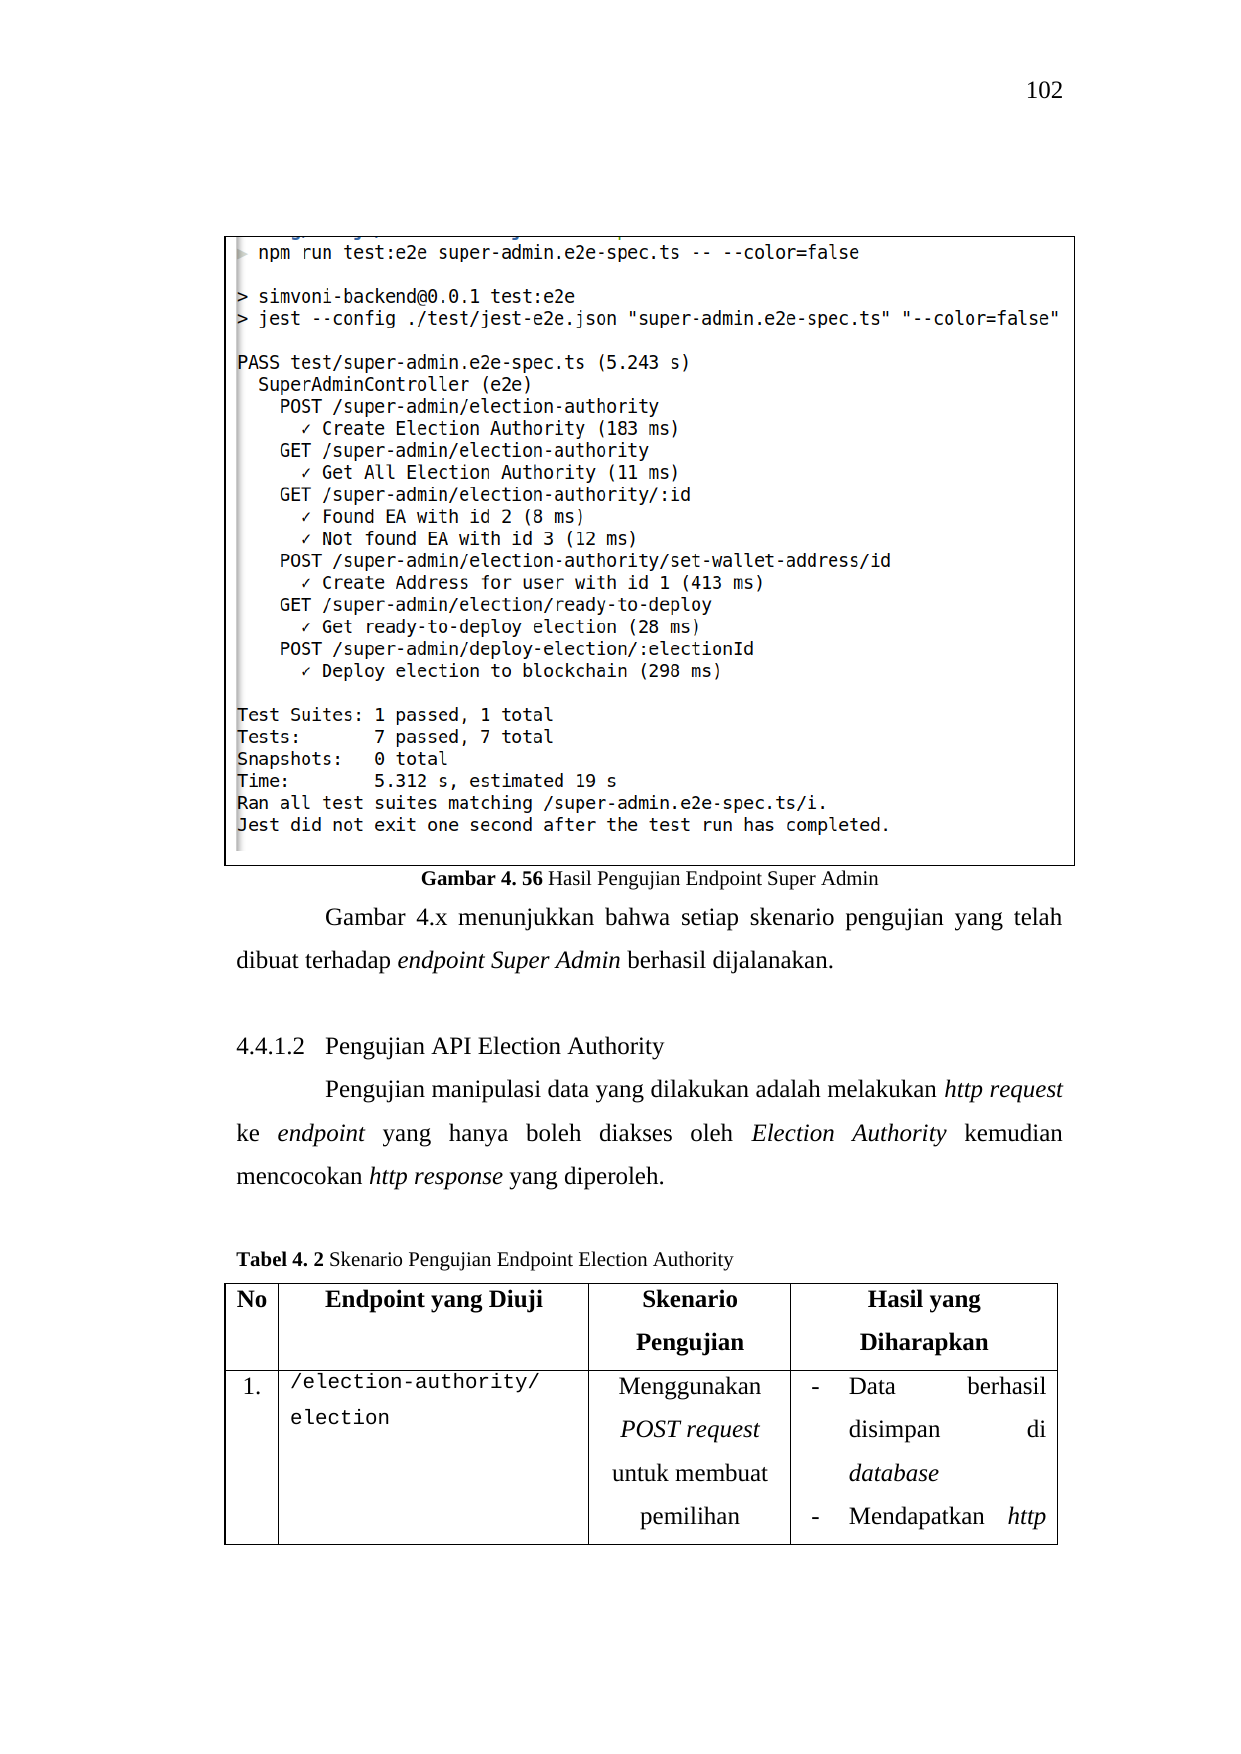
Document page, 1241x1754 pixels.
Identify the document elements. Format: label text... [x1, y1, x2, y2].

table_header [226, 237, 1074, 865]
table_header Hasil yang Diharapkan [791, 1284, 1057, 1370]
text Gambar 4. 56 Hasil Pengujian Endpoint Super Admin [236, 866, 1063, 890]
table_header Skenario Pengujian [589, 1284, 790, 1370]
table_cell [791, 1371, 1057, 1544]
table_header No [226, 1284, 278, 1370]
text Gambar 4.x menunjukkan bahwa setiap skenario pengujian yang telah dibuat terhadap endpoint Super Admin berhasil dijalanakan. [236, 902, 1063, 974]
list Pengujian manipulasi data yang dilakukan adalah melakukan http request ke endpoint yang hanya boleh diakses oleh Election Authority kemudian mencocokan http response yang diperoleh. [236, 1074, 1063, 1189]
text Tabel 4. 2 Skenario Pengujian Endpoint Election Authority [236, 1247, 1063, 1271]
list Pengujian API Election Authority [236, 1031, 1063, 1060]
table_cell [279, 1371, 588, 1544]
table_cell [589, 1371, 790, 1544]
table_cell 1. [226, 1371, 278, 1544]
table_header Endpoint yang Diuji [279, 1284, 588, 1370]
picture [236, 237, 1064, 851]
